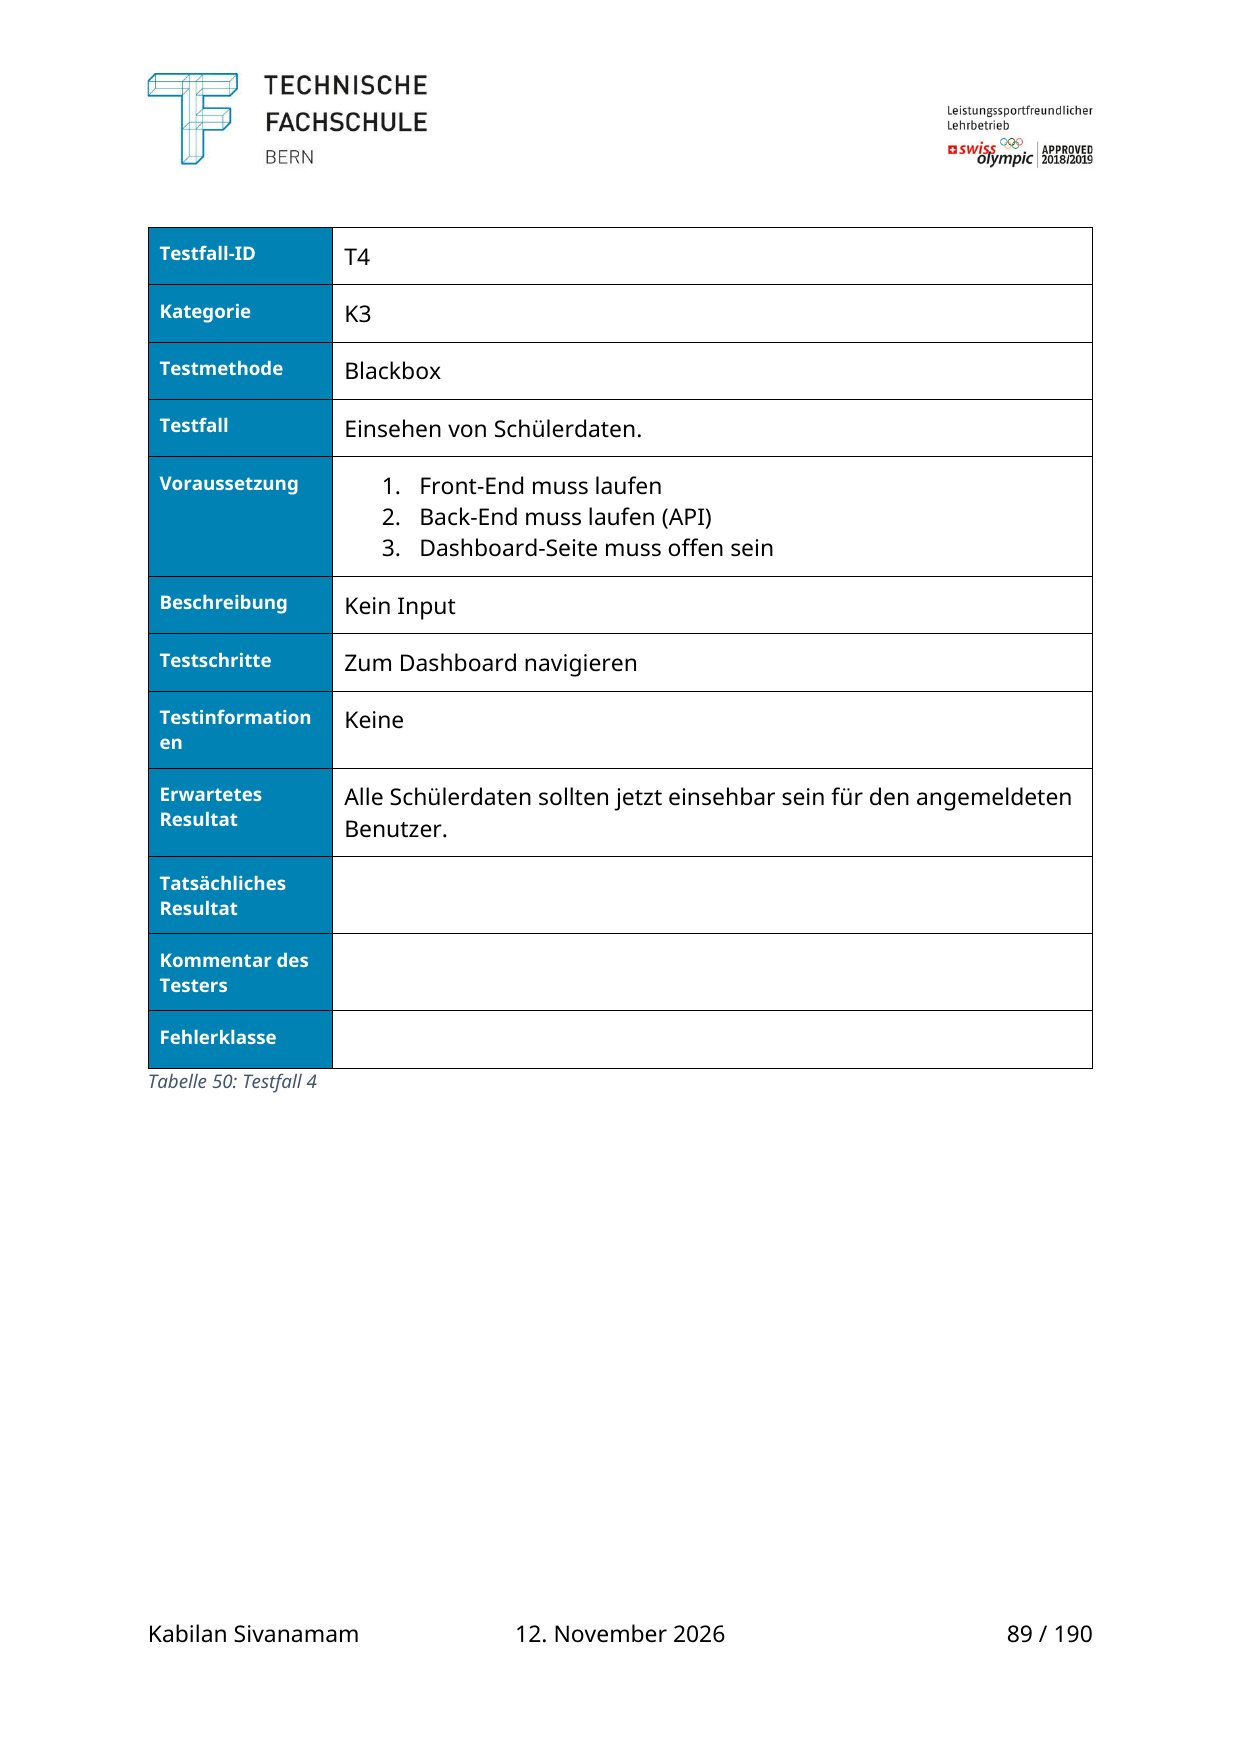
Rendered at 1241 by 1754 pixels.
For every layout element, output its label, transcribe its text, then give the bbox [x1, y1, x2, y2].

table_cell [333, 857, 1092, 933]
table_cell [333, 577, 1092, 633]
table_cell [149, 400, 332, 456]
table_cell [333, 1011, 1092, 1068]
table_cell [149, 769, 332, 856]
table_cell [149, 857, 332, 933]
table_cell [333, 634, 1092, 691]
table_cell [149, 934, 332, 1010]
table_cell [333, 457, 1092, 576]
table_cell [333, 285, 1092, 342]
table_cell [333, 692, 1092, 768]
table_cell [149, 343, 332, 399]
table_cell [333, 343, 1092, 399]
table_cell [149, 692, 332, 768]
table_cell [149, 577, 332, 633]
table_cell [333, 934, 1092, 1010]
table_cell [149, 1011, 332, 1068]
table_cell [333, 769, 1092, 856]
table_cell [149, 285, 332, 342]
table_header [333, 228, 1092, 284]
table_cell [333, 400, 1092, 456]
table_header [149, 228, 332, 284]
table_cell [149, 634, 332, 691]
picture [147, 73, 1093, 196]
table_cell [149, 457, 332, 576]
